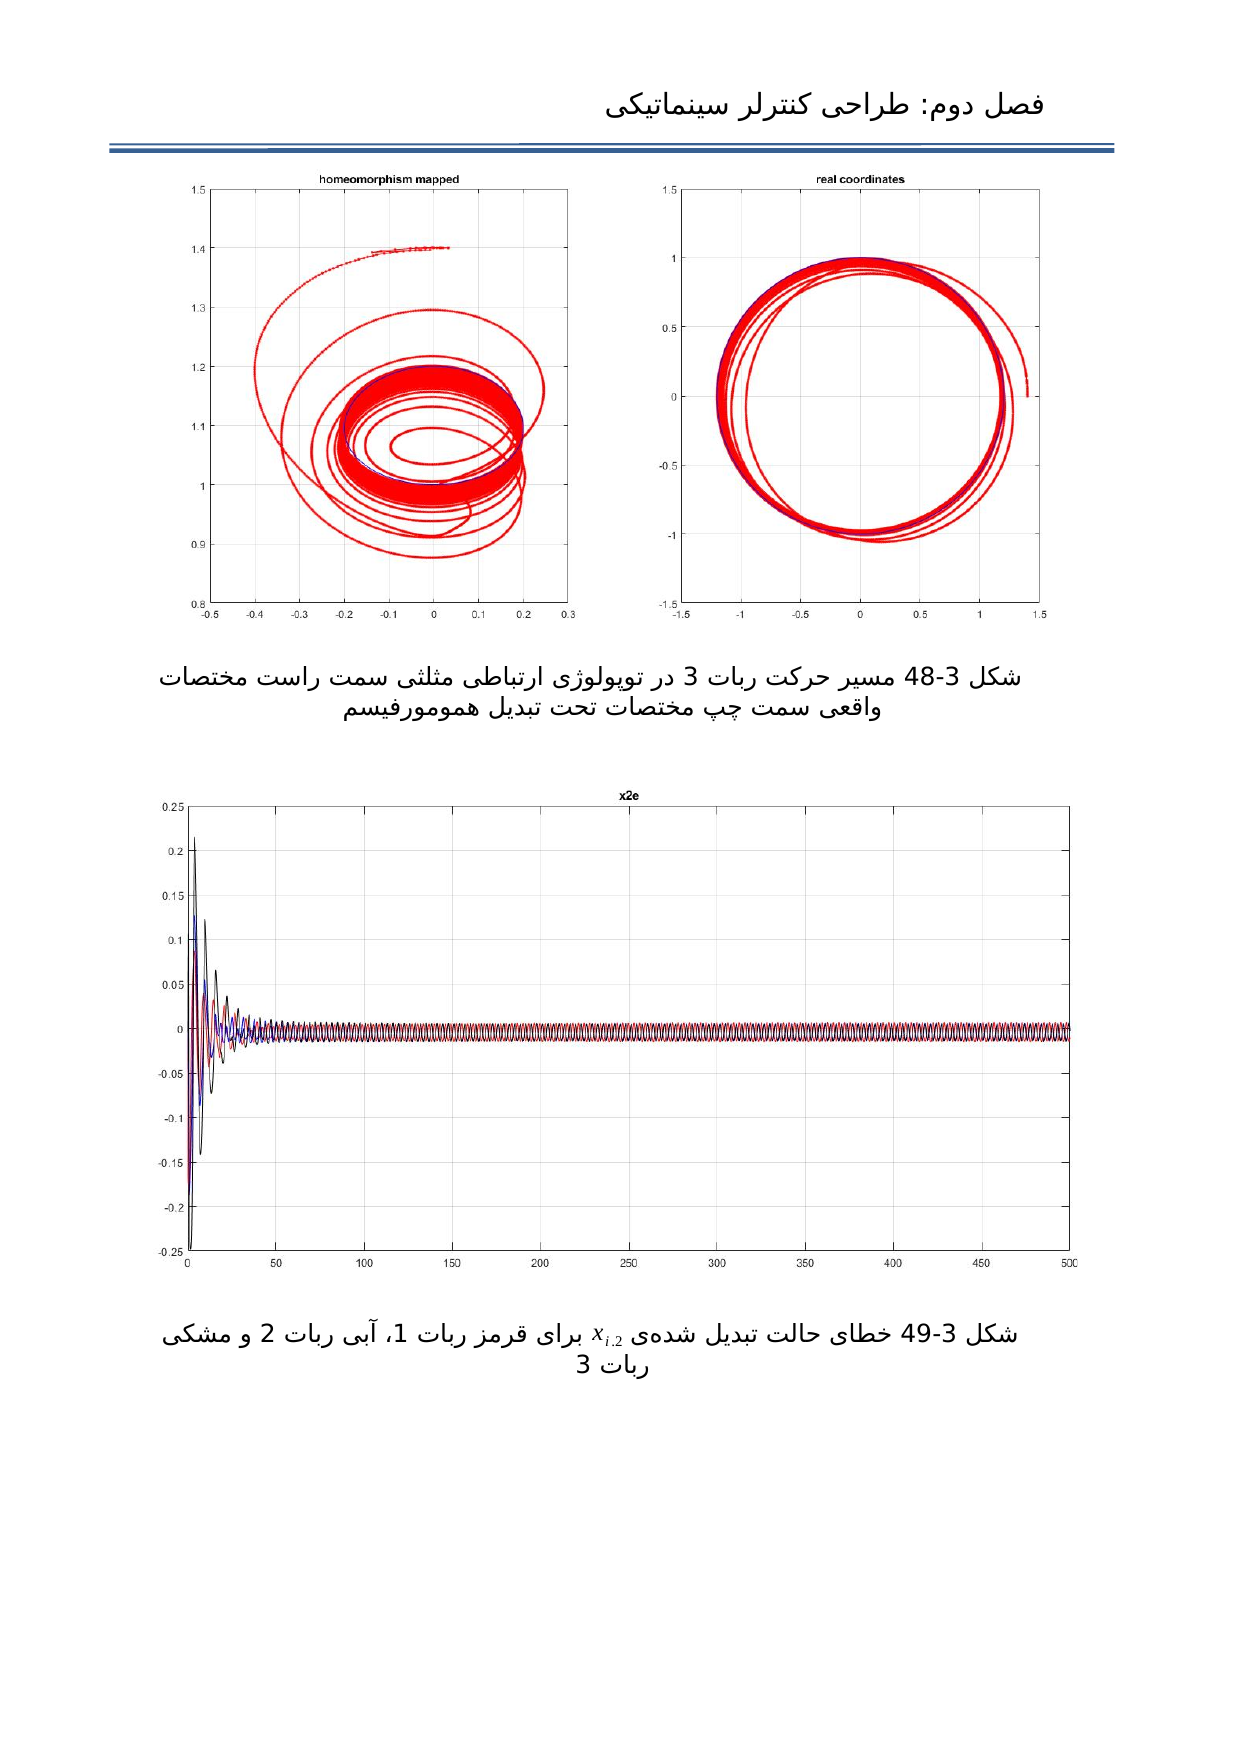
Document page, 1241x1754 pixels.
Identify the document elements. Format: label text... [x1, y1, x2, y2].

picture [176, 167, 1049, 627]
picture [147, 787, 1078, 1283]
